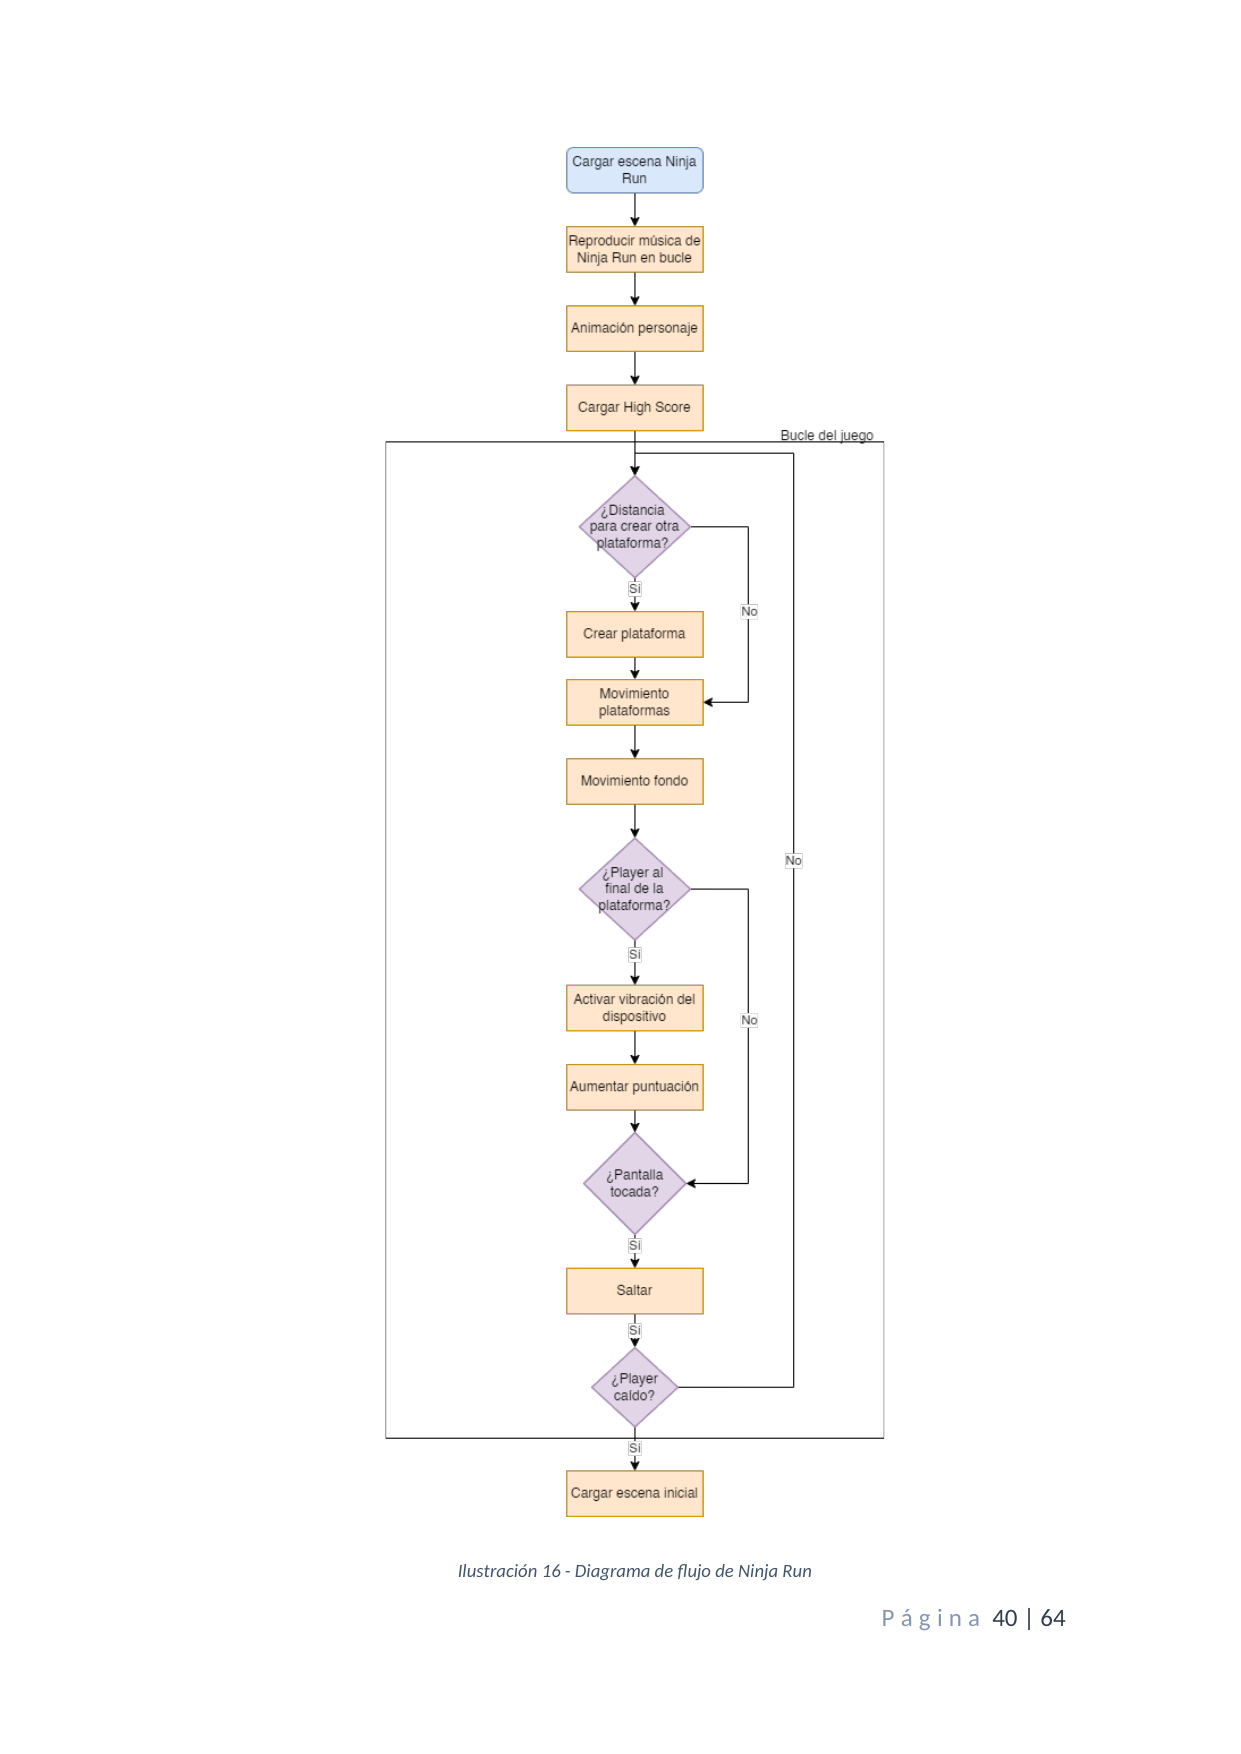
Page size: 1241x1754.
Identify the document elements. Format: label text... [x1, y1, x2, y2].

picture [385, 147, 885, 1517]
